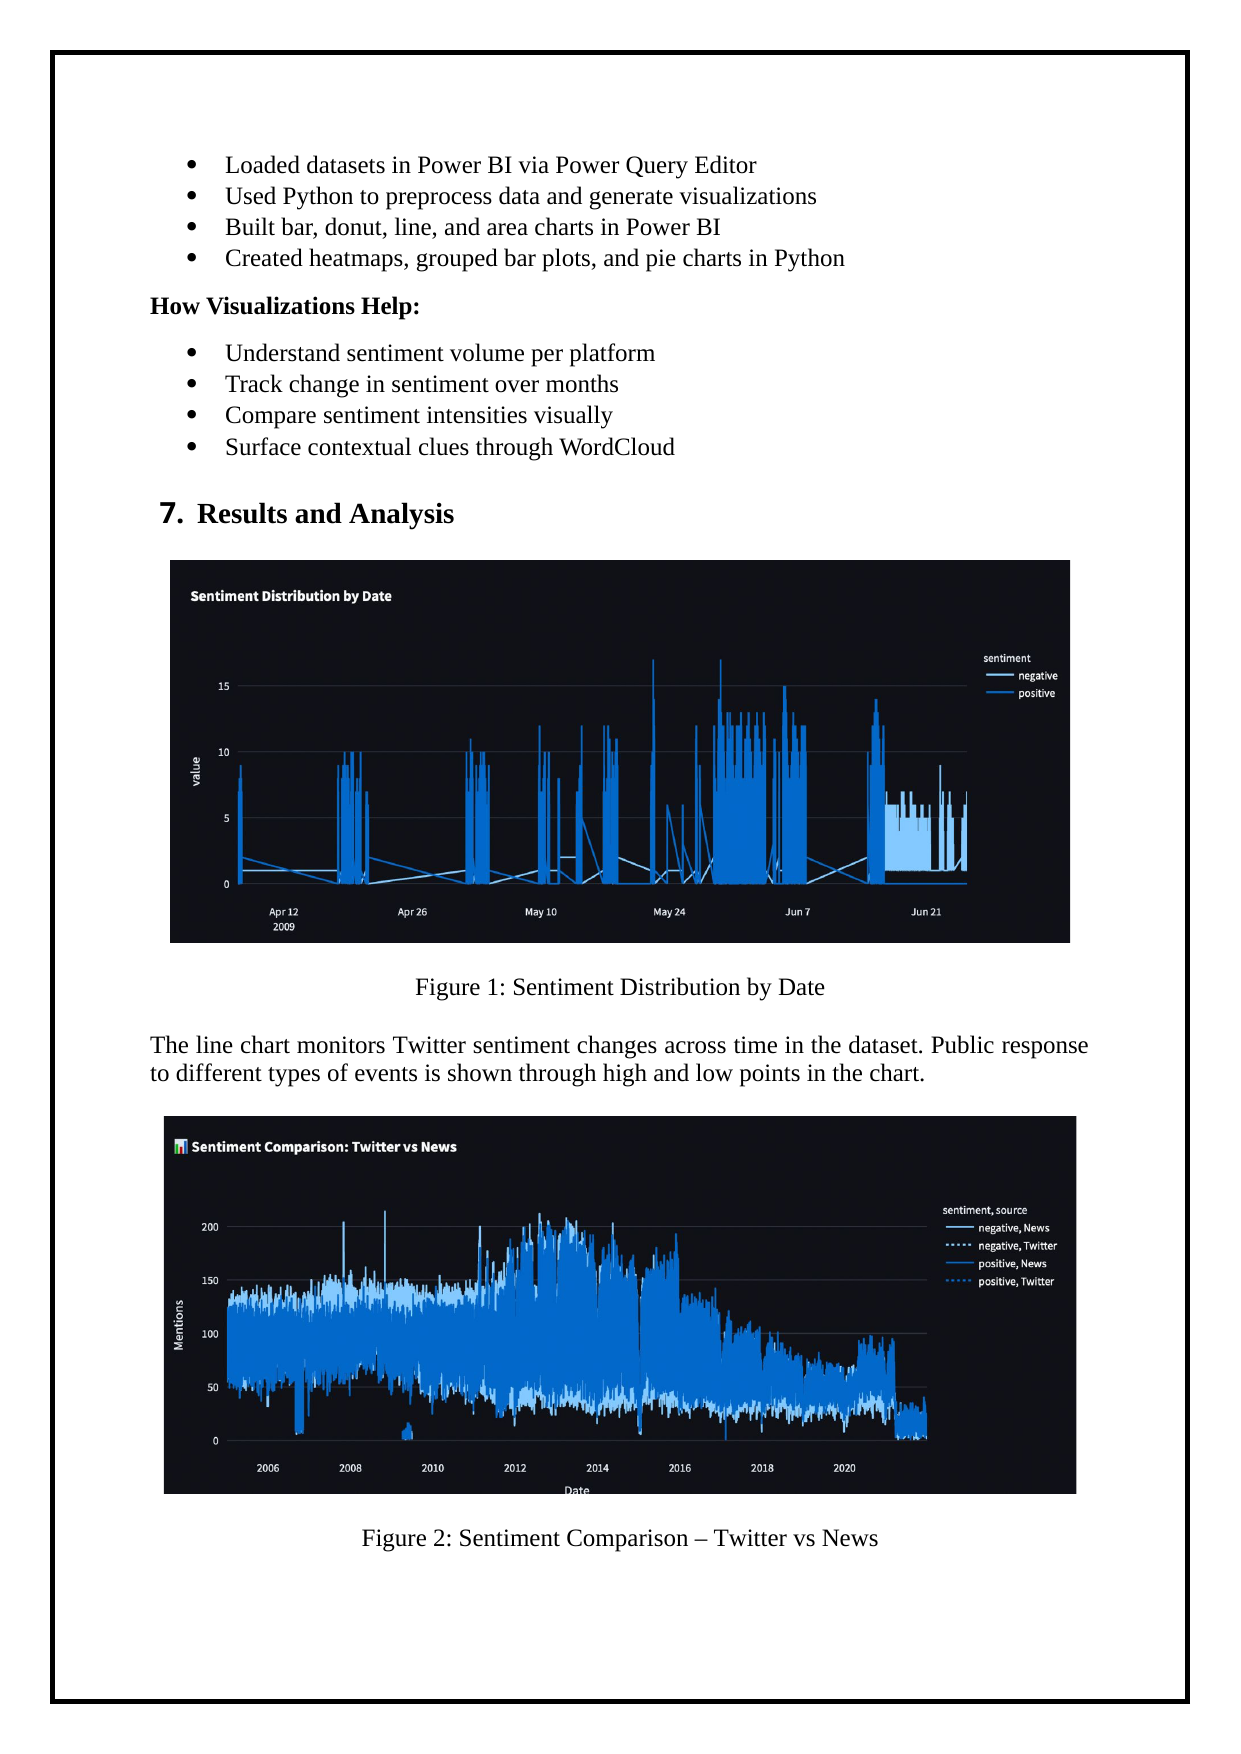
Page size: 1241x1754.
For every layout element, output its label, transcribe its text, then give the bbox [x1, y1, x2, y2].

list Built bar, donut, line, and area charts in Power BI [187, 212, 1090, 241]
picture [170, 560, 1071, 943]
text How Visualizations Help: [150, 291, 1090, 319]
list Understand sentiment volume per platform [187, 338, 1090, 367]
list Surface contextual clues through WordCloud [187, 432, 1090, 460]
text Figure 2: Sentiment Comparison – Twitter vs News [150, 1523, 1090, 1552]
list Loaded datasets in Power BI via Power Query Editor [187, 150, 1090, 179]
text The line chart monitors Twitter sentiment changes across time in the dataset. Public response to different types of events is shown through high and low points in the chart. [150, 1030, 1090, 1087]
list Used Python to preprocess data and generate visualizations [187, 181, 1090, 210]
list Track change in sentiment over months [187, 369, 1090, 398]
list Results and Analysis [159, 492, 1090, 532]
list Created heatmaps, grouped bar plots, and pie charts in Python [187, 243, 1090, 272]
list Compare sentiment intensities visually [187, 401, 1090, 429]
text Figure 1: Sentiment Distribution by Date [150, 972, 1090, 1001]
picture [163, 1116, 1077, 1494]
